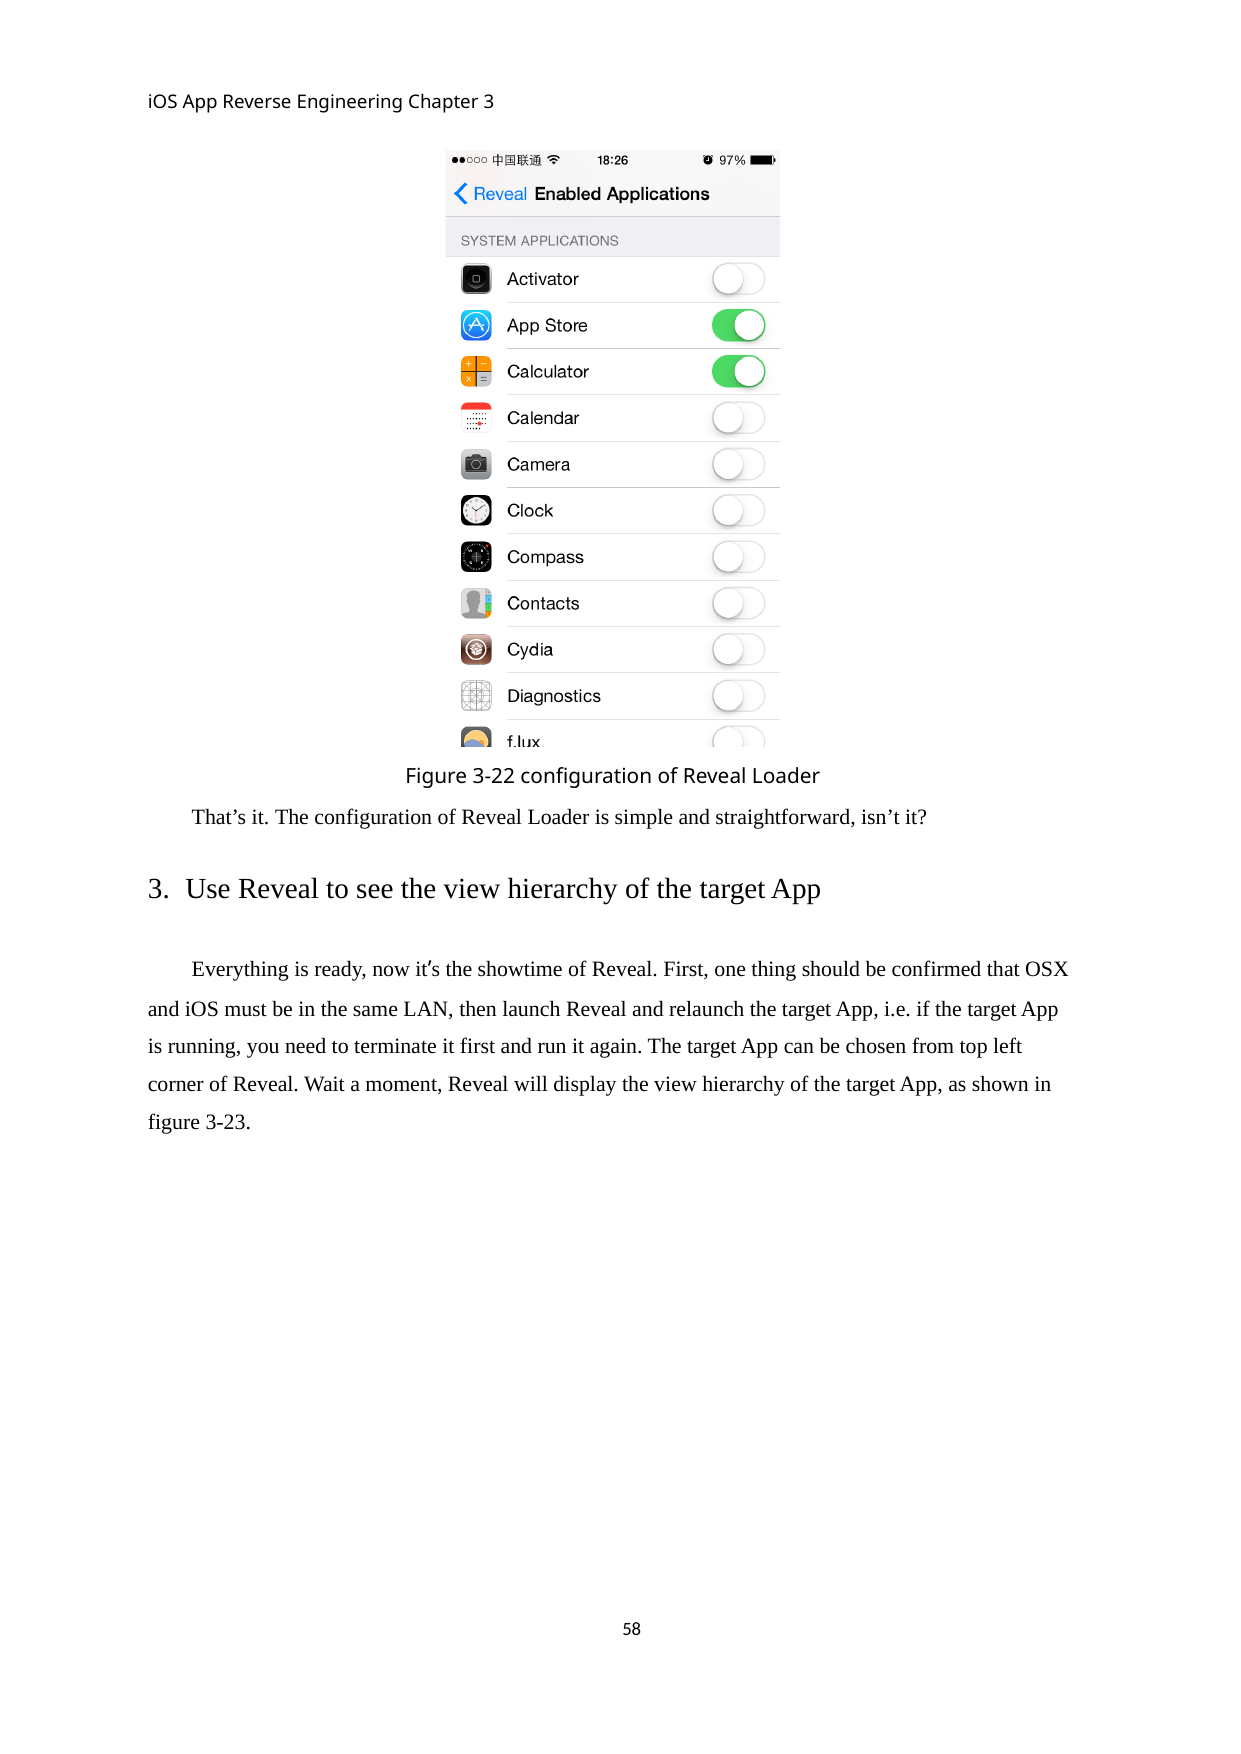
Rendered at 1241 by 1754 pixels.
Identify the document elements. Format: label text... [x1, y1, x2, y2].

picture [445, 150, 781, 747]
text That’s it. The configuration of Reveal Loader is simple and straightforward, isn’t it? [148, 804, 1078, 829]
text Figure 3-22 configuration of Reveal Loader [148, 761, 1078, 790]
subtitle Use Reveal to see the view hierarchy of the target App [148, 871, 1078, 904]
text Everything is ready, now it’s the showtime of Reveal. First, one thing should be confirmed that OSX and iOS must be in the same LAN, then launch Reveal and relaunch the target App, i.e. if the target App is running, you need to terminate it first and run it again. The target App can be chosen from top left corner of Reveal. Wait a moment, Reveal will display the view hierarchy of the target App, as shown in figure 3-23. [148, 953, 1078, 1134]
